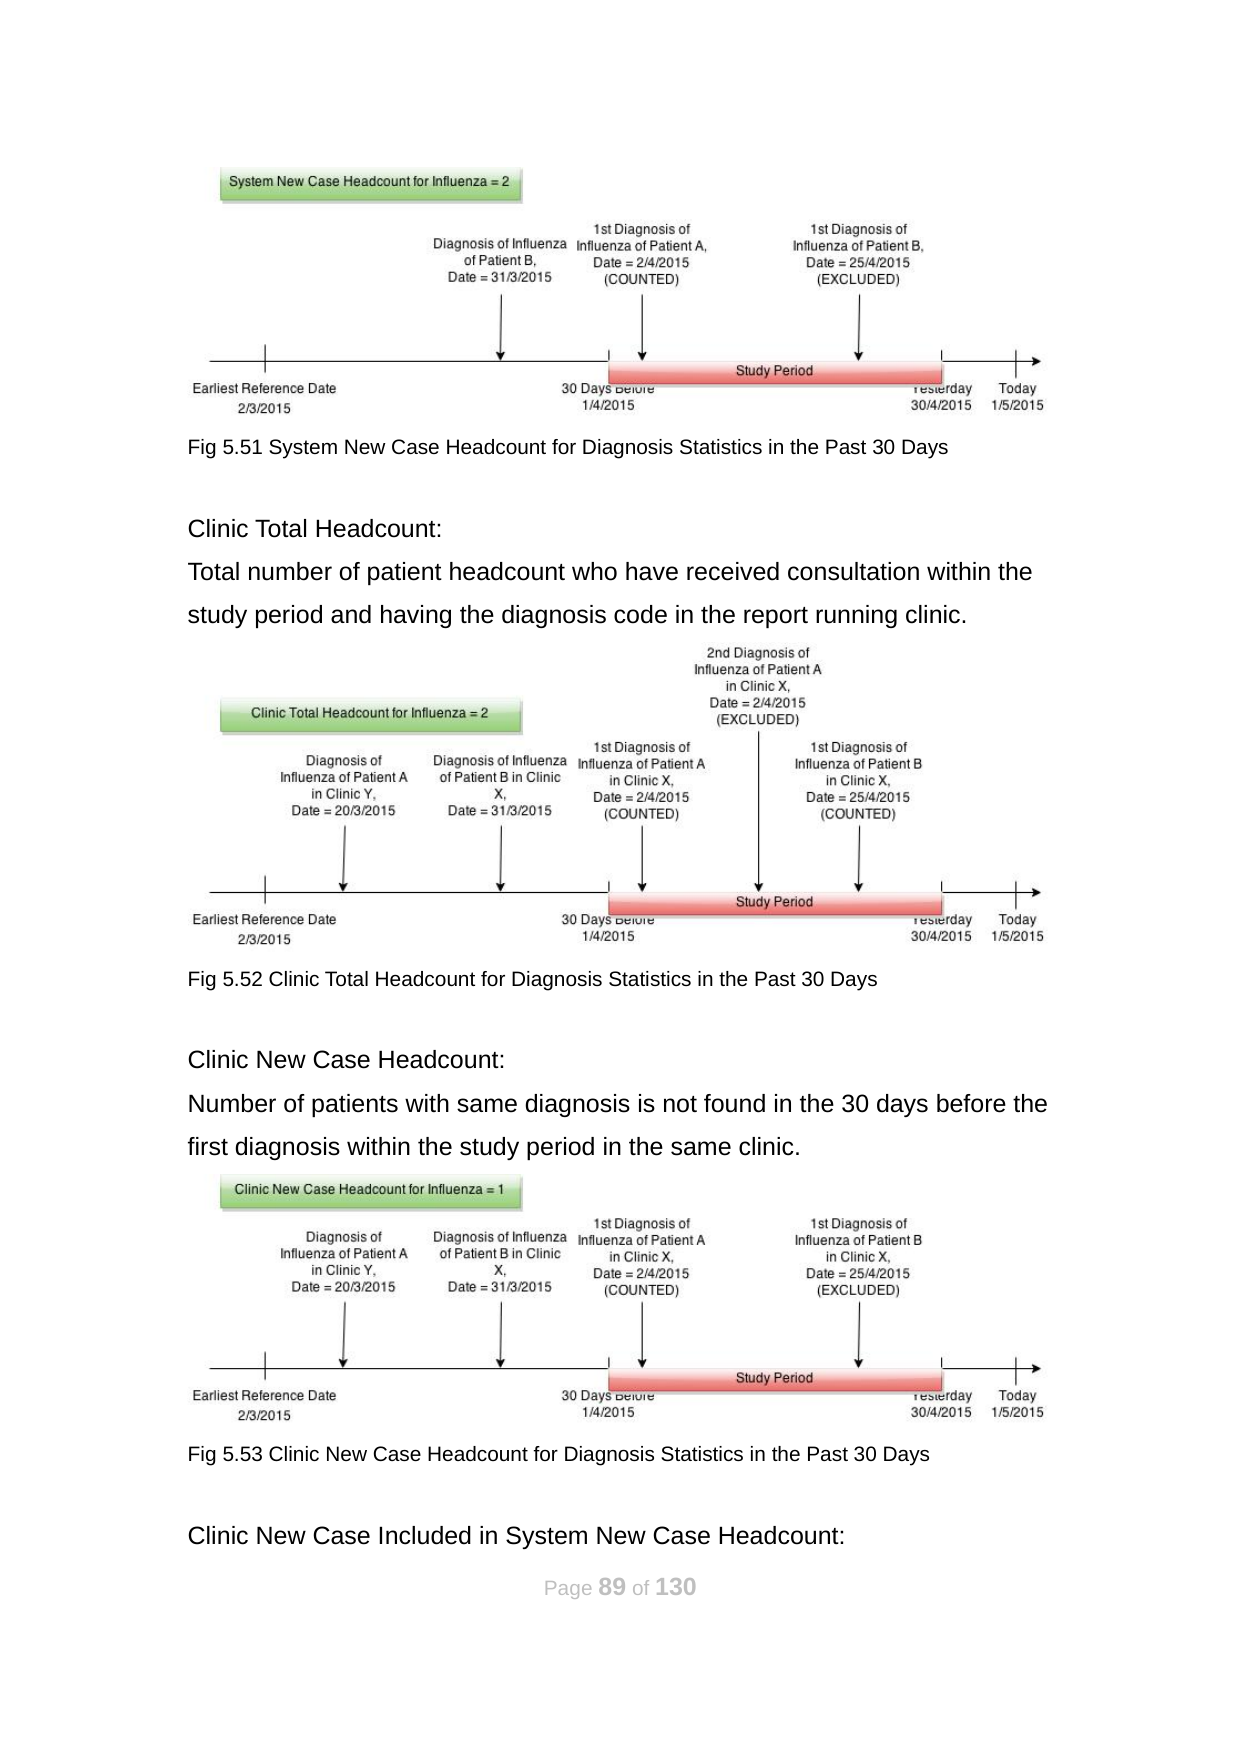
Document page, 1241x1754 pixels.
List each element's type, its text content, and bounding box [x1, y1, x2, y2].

picture [187, 1174, 1052, 1428]
text Fig . System New Case Headcount for Diagnosis Statistics in the Past 30 Days [187, 434, 1053, 458]
text Clinic Total Headcount: [187, 513, 1053, 542]
text Total number of patient headcount who have received consultation within the study period and having the diagnosis code in the report running clinic. [187, 557, 1053, 628]
picture [187, 642, 1052, 952]
text Fig . Clinic Total Headcount for Diagnosis Statistics in the Past 30 Days [187, 966, 1053, 990]
text Fig . Clinic New Case Headcount for Diagnosis Statistics in the Past 30 Days [187, 1442, 1053, 1466]
text Clinic New Case Headcount: [187, 1045, 1053, 1074]
text Number of patients with same diagnosis is not found in the 30 days before the first diagnosis within the study period in the same clinic. [187, 1088, 1053, 1160]
picture [187, 167, 1052, 421]
text Clinic New Case Included in System New Case Headcount: [187, 1521, 1053, 1550]
